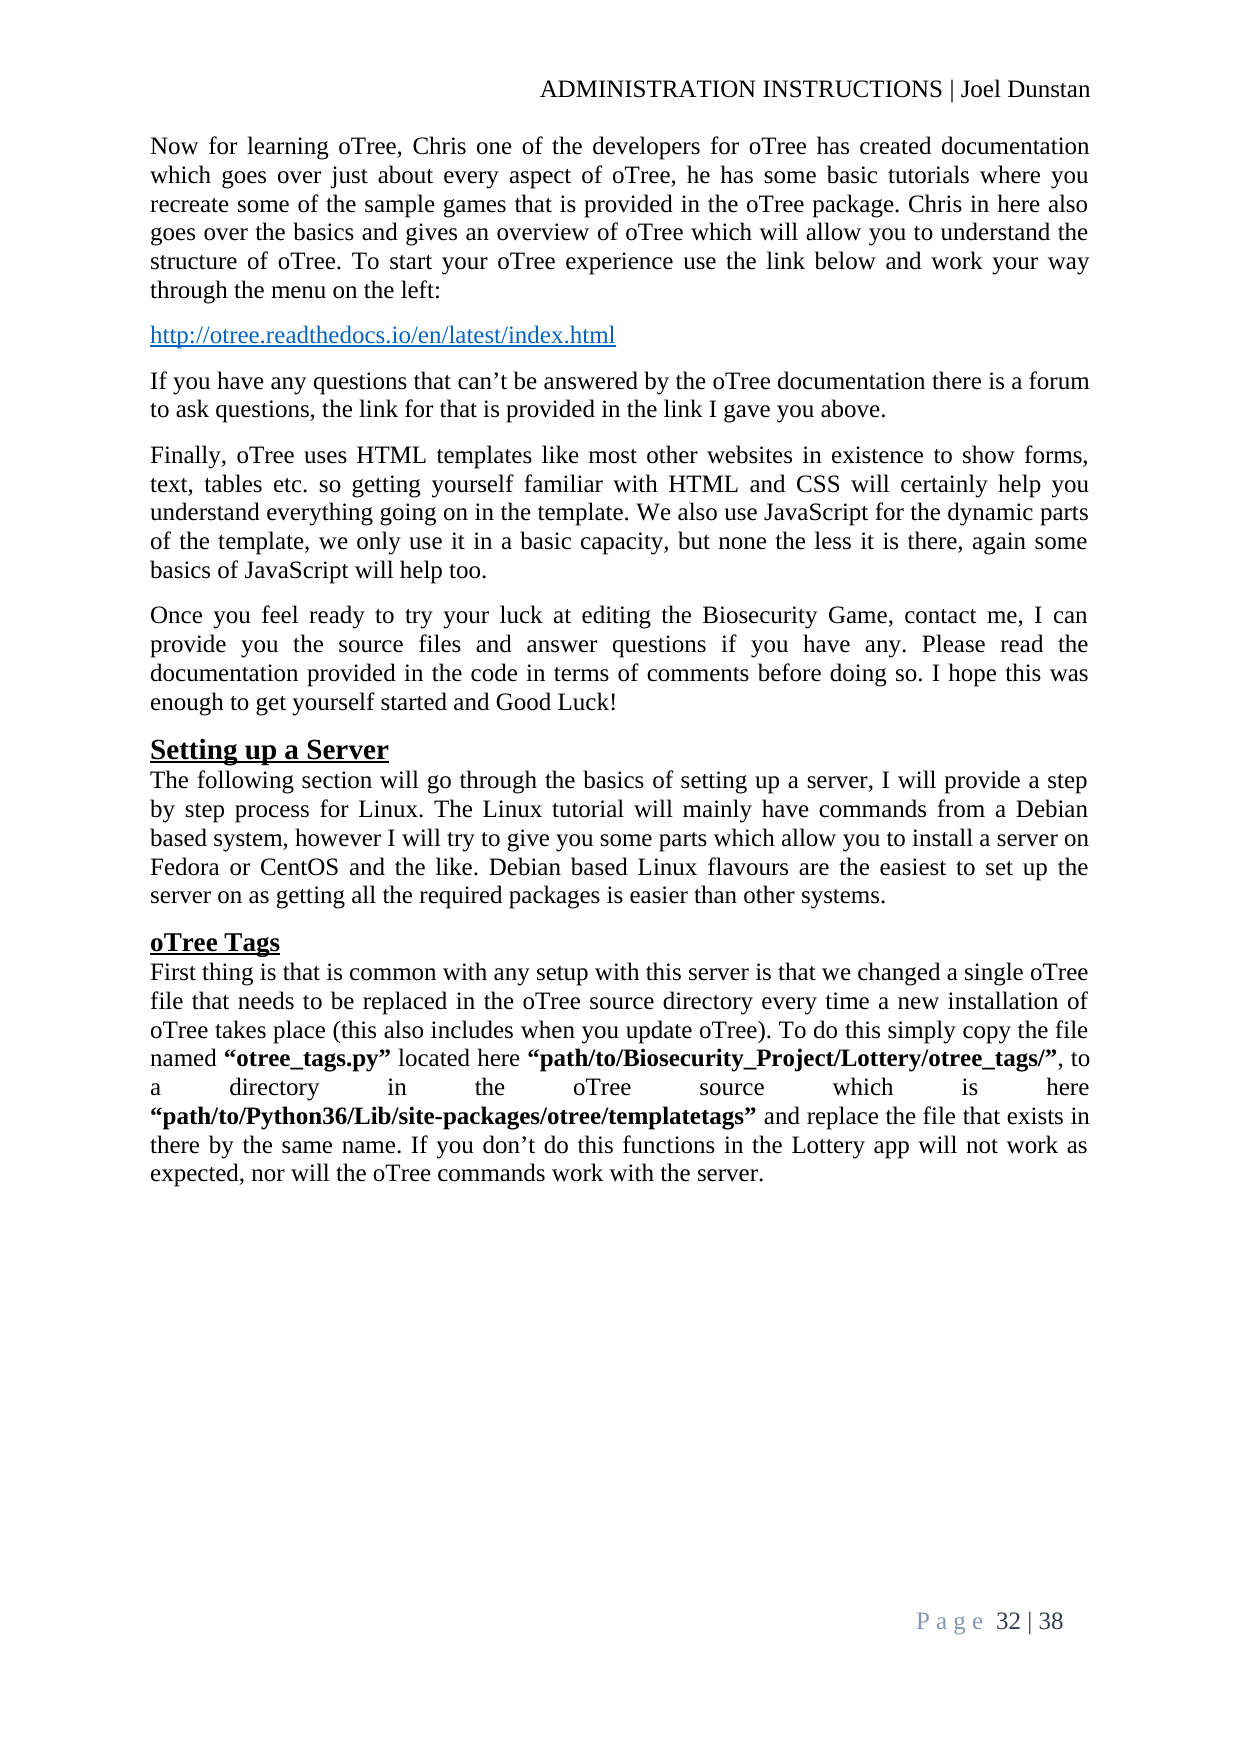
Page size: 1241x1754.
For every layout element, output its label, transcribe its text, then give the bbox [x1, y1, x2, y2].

text Now for learning oTree, Chris one of the developers for oTree has created documentation which goes over just about every aspect of oTree, he has some basic tutorials where you recreate some of the sample games that is provided in the oTree package. Chris in here also goes over the basics and gives an overview of oTree which will allow you to understand the structure of oTree. To start your oTree experience use the link below and work your way through the menu on the left: [150, 131, 1090, 304]
text Finally, oTree uses HTML templates like most other websites in existence to show forms, text, tables etc. so getting yourself familiar with HTML and CSS will certainly help you understand everything going on in the template. We also use JavaScript for the dynamic parts of the template, we only use it in a basic capacity, but none the less it is there, again some basics of JavaScript will help too. [150, 440, 1090, 584]
text Once you feel ready to try your luck at editing the Biosecurity Game, contact me, I can provide you the source files and answer questions if you have any. Please read the documentation provided in the code in terms of comments before doing so. I hope this was enough to get yourself started and Good Luck! [150, 600, 1090, 715]
subtitle oTree Tags [150, 926, 1090, 957]
subtitle Setting up a Server [150, 732, 1090, 766]
text The following section will go through the basics of setting up a server, I will provide a step by step process for Linux. The Linux tutorial will mainly have commands from a Debian based system, however I will try to give you some parts which allow you to install a server on Fedora or CentOS and the like. Debian based Linux flavours are the easiest to set up the server on as getting all the required packages is easier than other systems. [150, 766, 1090, 909]
text First thing is that is common with any setup with this server is that we changed a single oTree file that needs to be replaced in the oTree source directory every time a new installation of oTree takes place (this also includes when you update oTree). To do this simply copy the file named “otree_tags.py” located here “path/to/Biosecurity_Project/Lottery/otree_tags/”, to a directory in the oTree source which is here “path/to/Python36/Lib/site-packages/otree/templatetags” and replace the file that exists in there by the same name. If you don’t do this functions in the Lottery app will not work as expected, nor will the oTree commands work with the server. [150, 957, 1090, 1187]
text http://otree.readthedocs.io/en/latest/index.html [150, 320, 1090, 349]
text If you have any questions that can’t be answered by the oTree documentation there is a forum to ask questions, the link for that is provided in the link I gave you above. [150, 366, 1090, 423]
